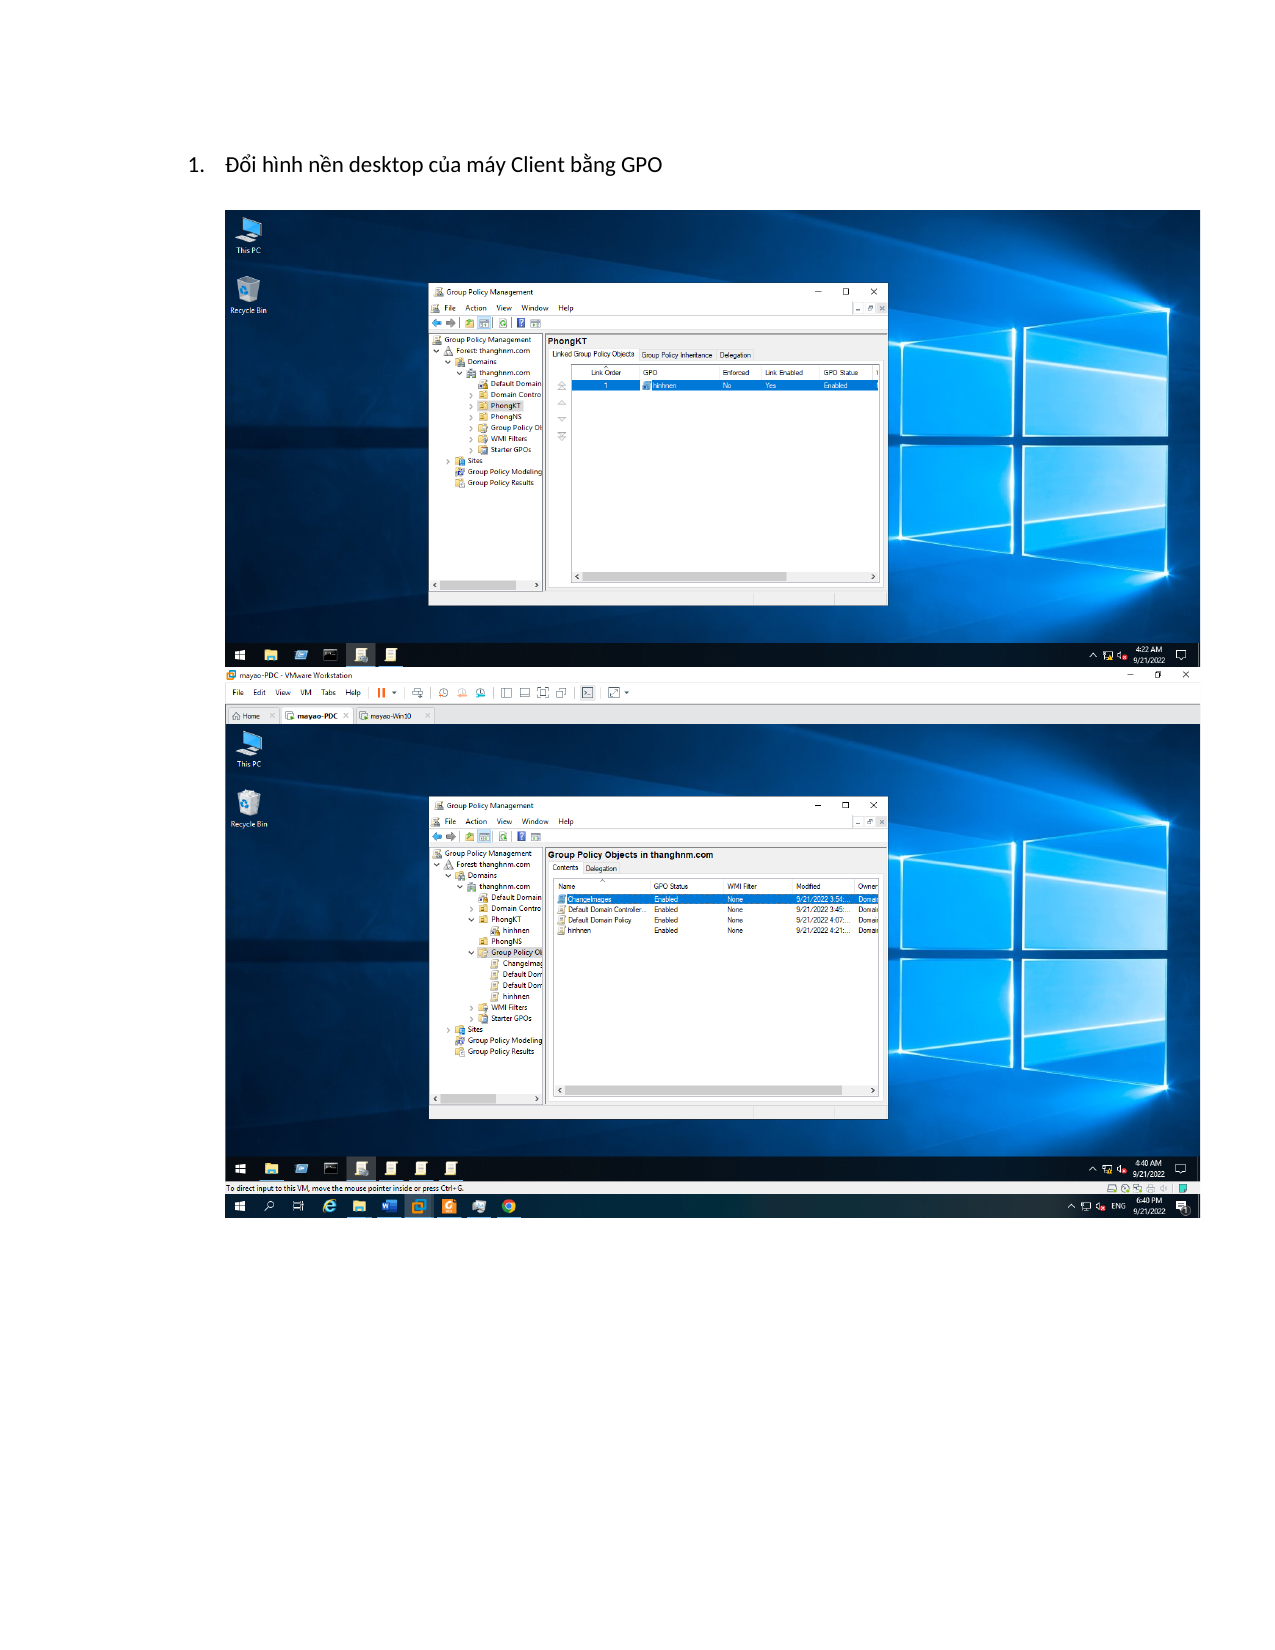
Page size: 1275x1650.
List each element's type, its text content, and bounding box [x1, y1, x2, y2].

picture [225, 668, 1200, 1218]
picture [225, 210, 1200, 667]
list Đổi hình nền desktop của máy Client bằng GPO [187, 150, 1125, 178]
